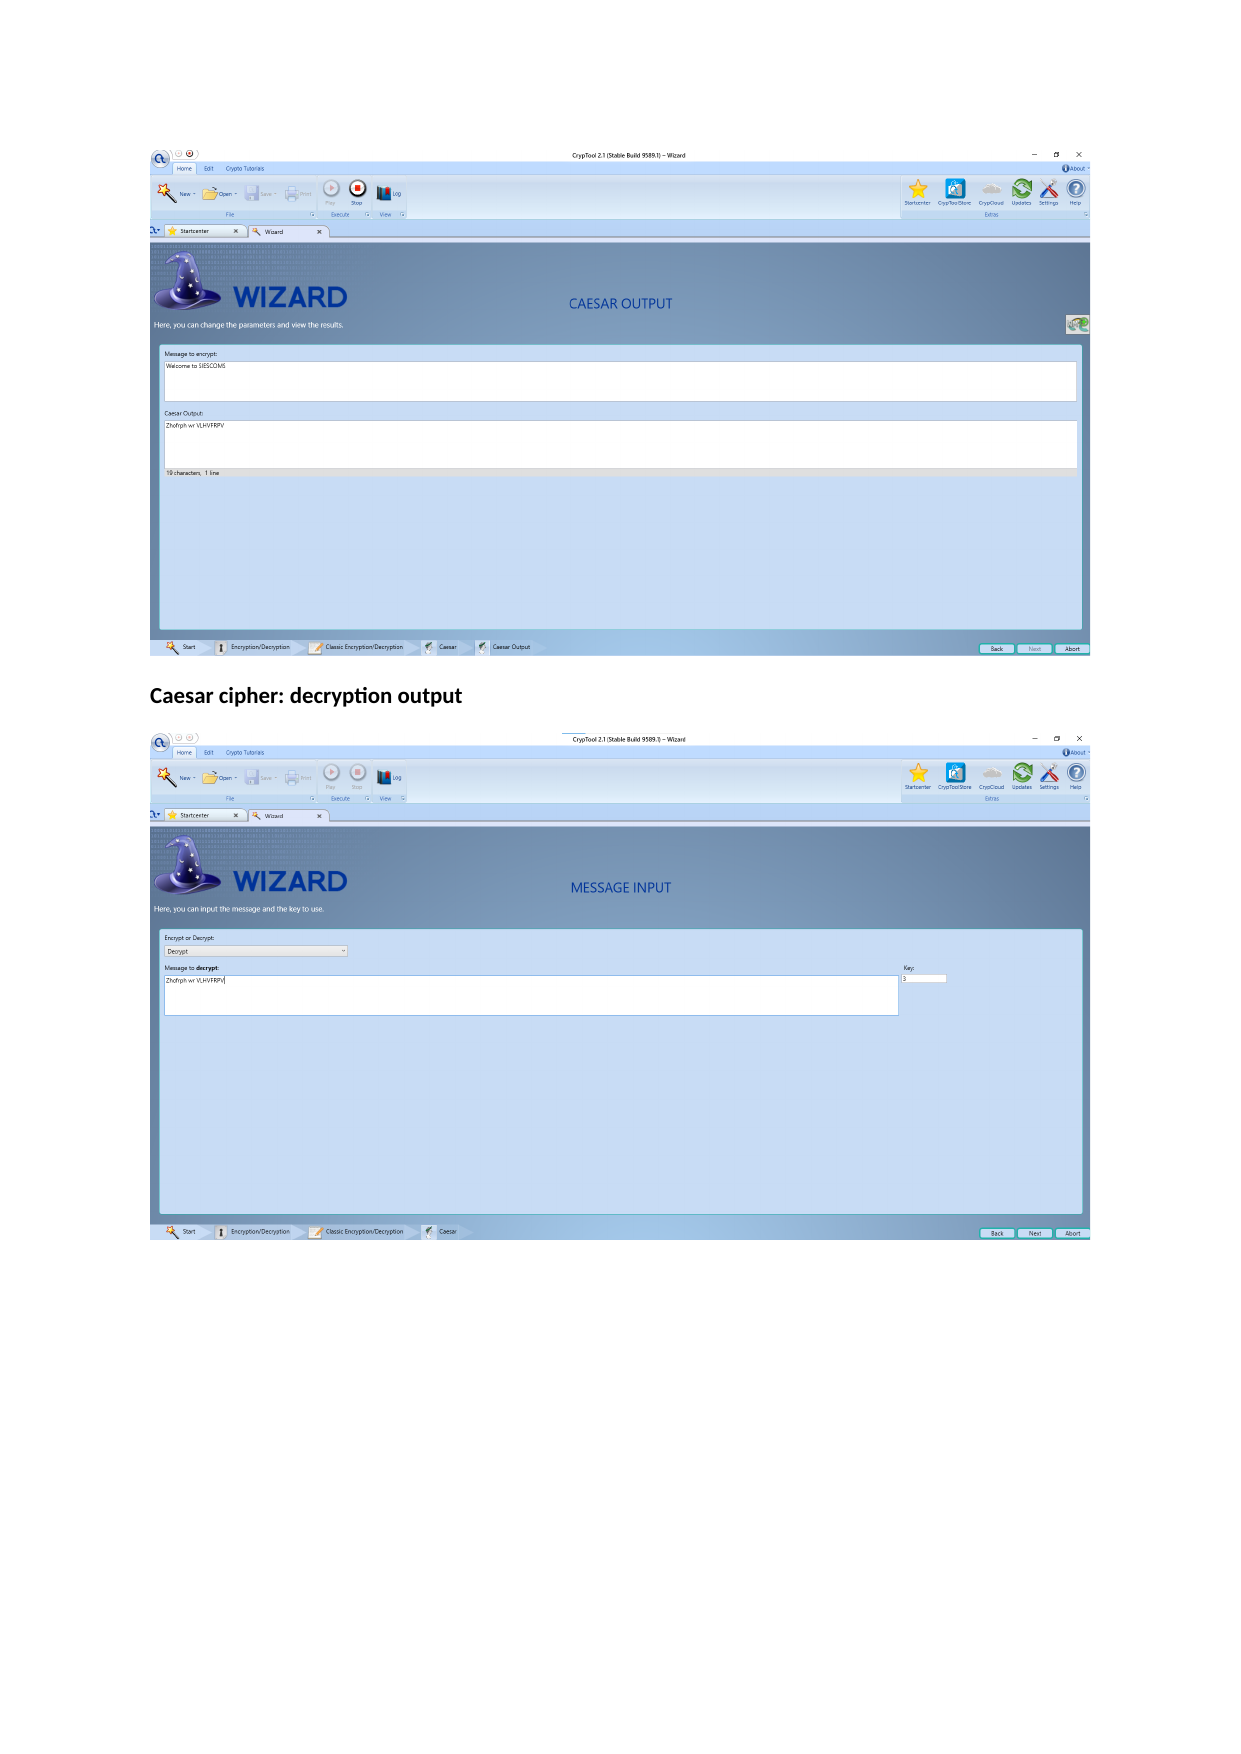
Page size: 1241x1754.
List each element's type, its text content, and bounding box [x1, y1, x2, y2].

text Caesar cipher: decryption output [150, 681, 1090, 709]
picture [150, 733, 1091, 1240]
picture [150, 150, 1091, 656]
